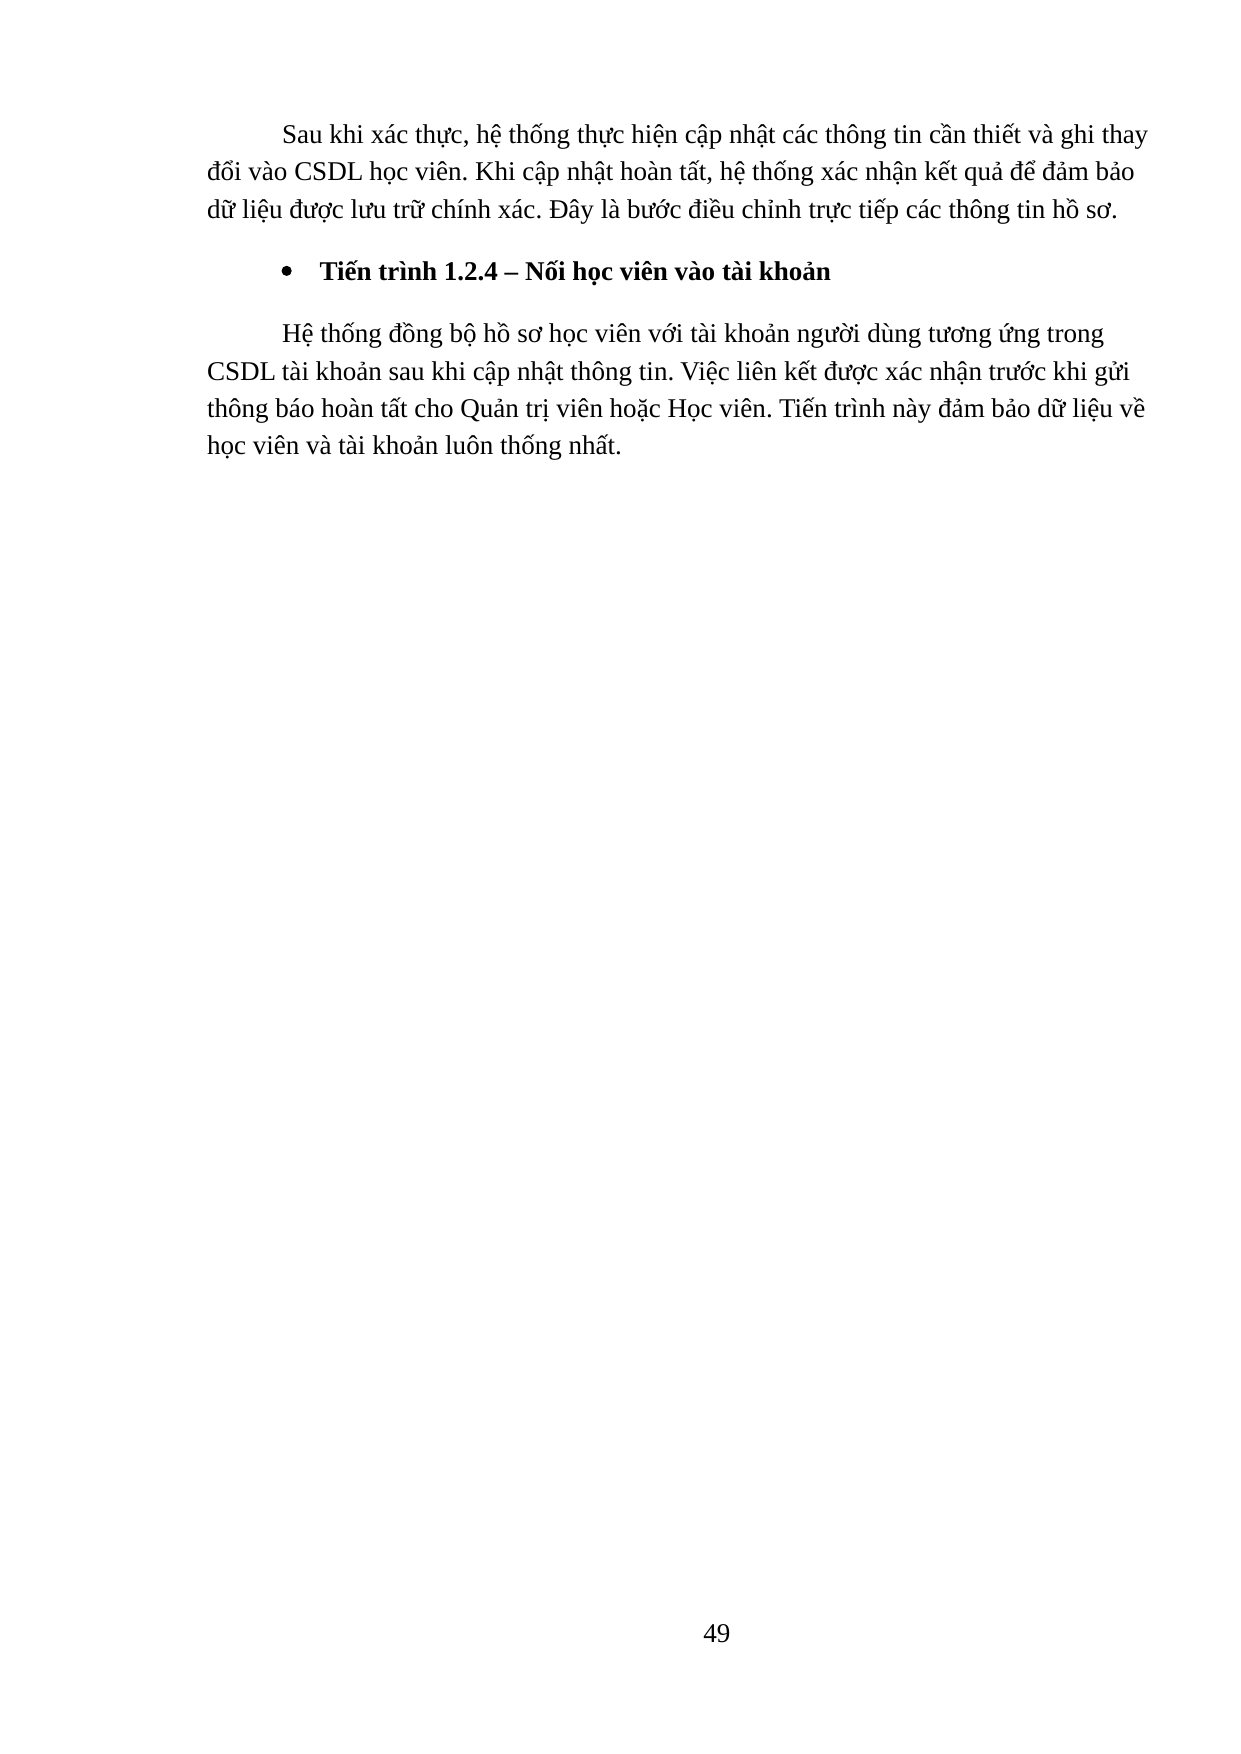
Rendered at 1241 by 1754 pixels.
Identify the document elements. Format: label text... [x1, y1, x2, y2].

text Hệ thống đồng bộ hồ sơ học viên với tài khoản người dùng tương ứng trong CSDL tài khoản sau khi cập nhật thông tin. Việc liên kết được xác nhận trước khi gửi thông báo hoàn tất cho Quản trị viên hoặc Học viên. Tiến trình này đảm bảo dữ liệu về học viên và tài khoản luôn thống nhất. [207, 317, 1152, 461]
list Tiến trình 1.2.4 – Nối học viên vào tài khoản [282, 255, 1152, 286]
text Sau khi xác thực, hệ thống thực hiện cập nhật các thông tin cần thiết và ghi thay đổi vào CSDL học viên. Khi cập nhật hoàn tất, hệ thống xác nhận kết quả để đảm bảo dữ liệu được lưu trữ chính xác. Đây là bước điều chỉnh trực tiếp các thông tin hồ sơ. [207, 118, 1152, 224]
